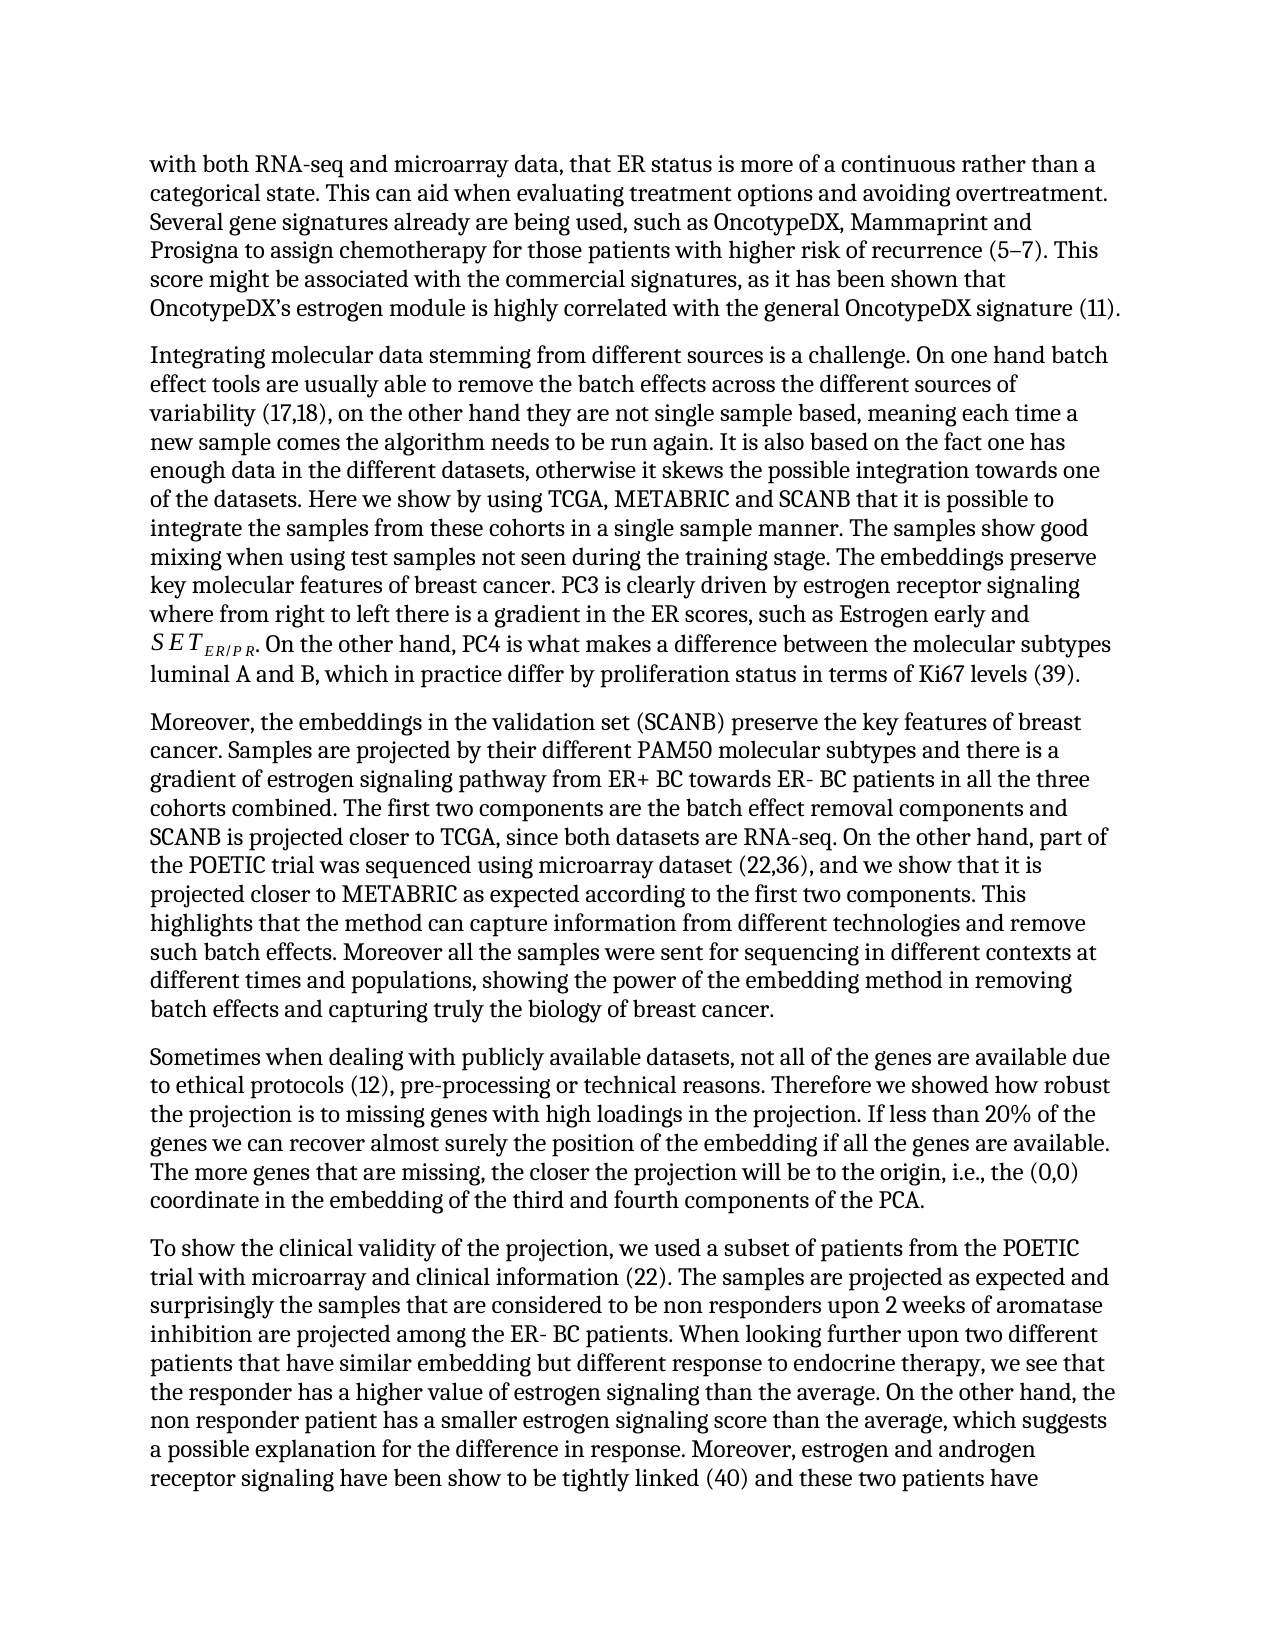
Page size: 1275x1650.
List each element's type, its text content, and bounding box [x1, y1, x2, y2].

text Sometimes when dealing with publicly available datasets, not all of the genes are available due to ethical protocols (12), pre-processing or technical reasons. Therefore we showed how robust the projection is to missing genes with high loadings in the projection. If less than 20% of the genes we can recover almost surely the position of the embedding if all the genes are available. The more genes that are missing, the closer the projection will be to the origin, i.e., the (0,0) coordinate in the embedding of the third and fourth components of the PCA. [150, 1043, 1125, 1215]
text Integrating molecular data stemming from different sources is a challenge. On one hand batch effect tools are usually able to remove the batch effects across the different sources of variability (17,18), on the other hand they are not single sample based, meaning each time a new sample comes the algorithm needs to be run again. It is also based on the fact one has enough data in the different datasets, otherwise it skews the possible integration towards one of the datasets. Here we show by using TCGA, METABRIC and SCANB that it is possible to integrate the samples from these cohorts in a single sample manner. The samples show good mixing when using test samples not seen during the training stage. The embeddings preserve key molecular features of breast cancer. PC3 is clearly driven by estrogen receptor signaling where from right to left there is a gradient in the ER scores, such as Estrogen early and . On the other hand, PC4 is what makes a difference between the molecular subtypes luminal A and B, which in practice differ by proliferation status in terms of Ki67 levels (39). [150, 341, 1125, 689]
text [150, 150, 1125, 322]
text Moreover, the embeddings in the validation set (SCANB) preserve the key features of breast cancer. Samples are projected by their different PAM50 molecular subtypes and there is a gradient of estrogen signaling pathway from ER+ BC towards ER- BC patients in all the three cohorts combined. The first two components are the batch effect removal components and SCANB is projected closer to TCGA, since both datasets are RNA-seq. On the other hand, part of the POETIC trial was sequenced using microarray dataset (22,36), and we show that it is projected closer to METABRIC as expected according to the first two components. This highlights that the method can capture information from different technologies and remove such batch effects. Moreover all the samples were sent for sequencing in different contexts at different times and populations, showing the power of the embedding method in removing batch effects and capturing truly the biology of breast cancer. [150, 708, 1125, 1024]
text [150, 1234, 1125, 1493]
